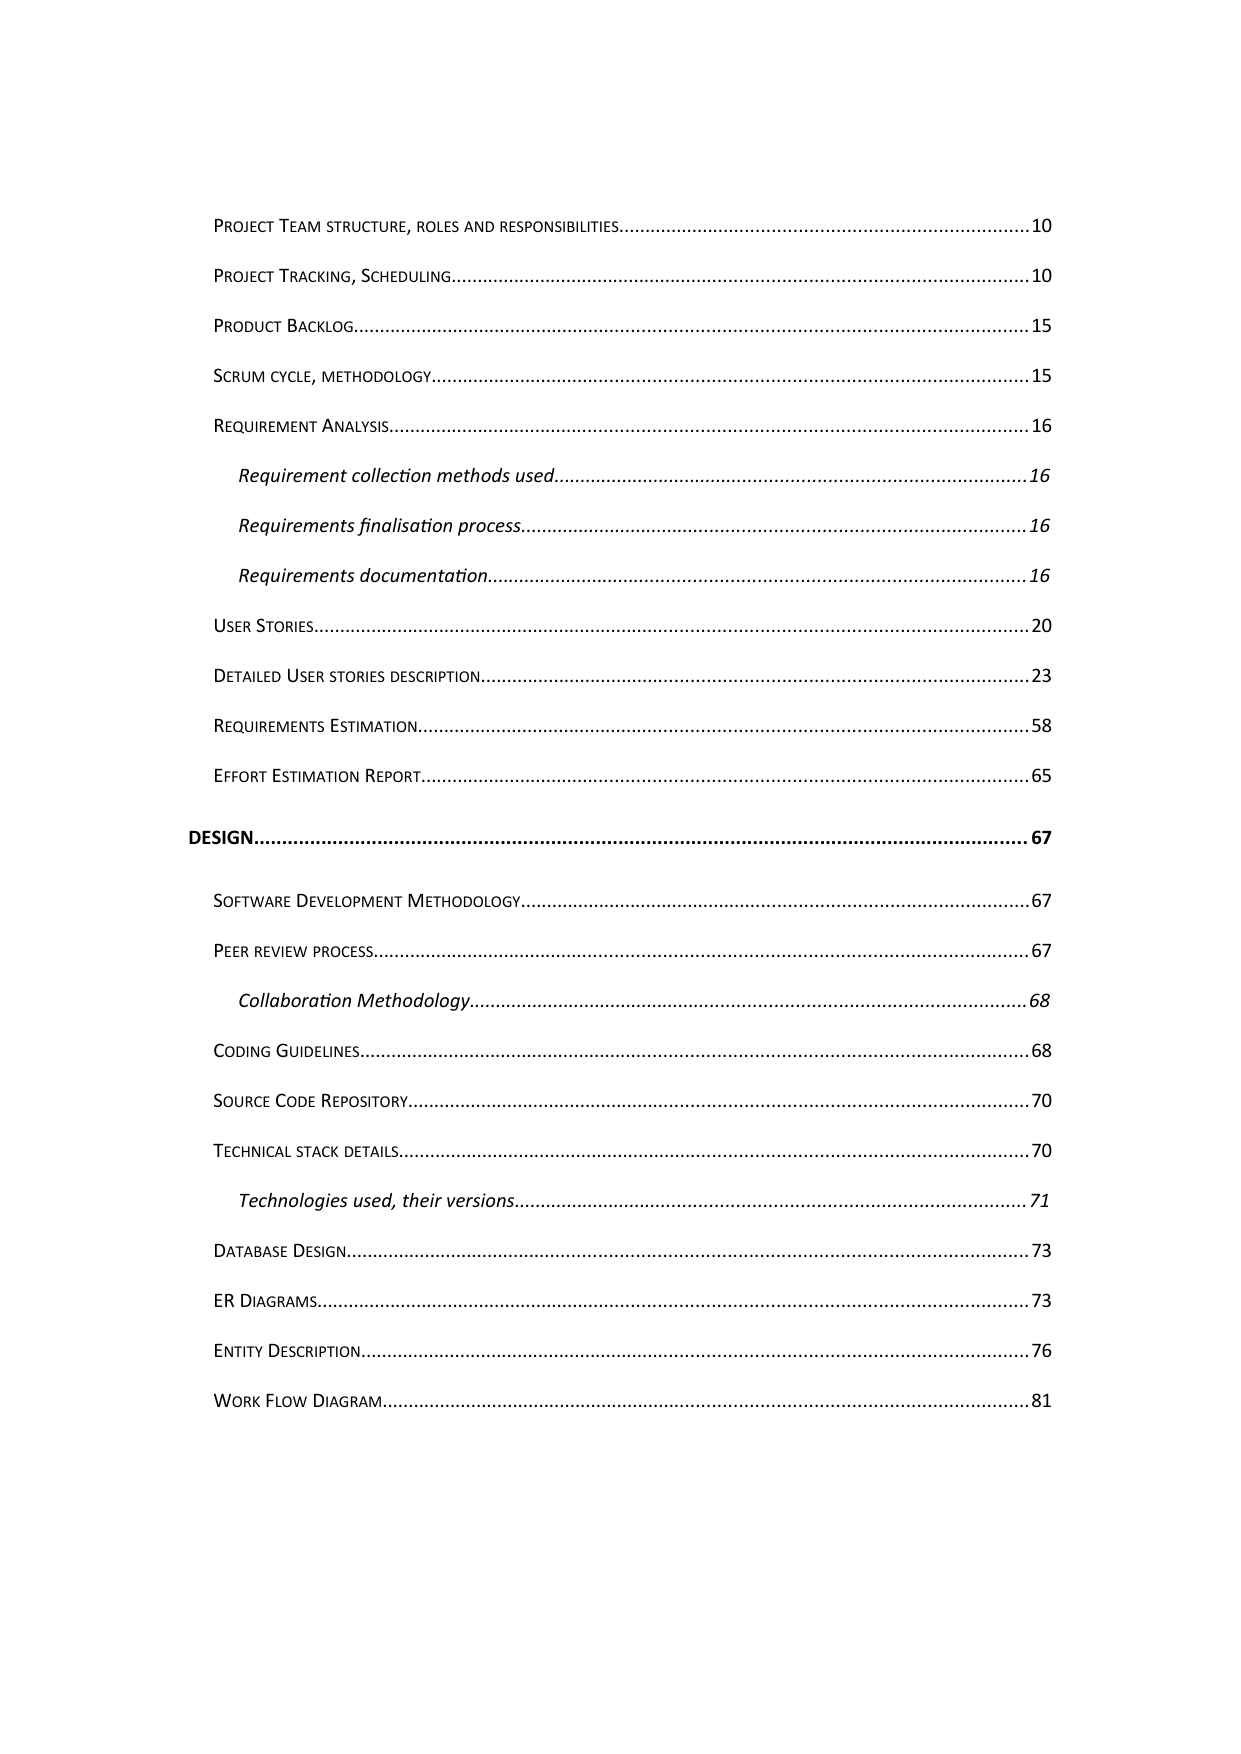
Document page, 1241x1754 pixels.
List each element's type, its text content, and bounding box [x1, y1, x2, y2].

text User Stories 20 [212, 587, 1053, 637]
text Project Team structure, roles and responsibilities 10 [212, 187, 1053, 237]
text ER Diagrams 73 [212, 1262, 1053, 1312]
text Requirement collection methods used 16 [237, 437, 1053, 487]
text Database Design 73 [212, 1212, 1053, 1262]
text Source Code Repository 70 [212, 1062, 1053, 1112]
text Peer review process 67 [212, 912, 1053, 962]
text Requirement Analysis 16 [212, 387, 1053, 437]
text Scrum cycle, methodology 15 [212, 337, 1053, 387]
text Technical stack details 70 [212, 1112, 1053, 1162]
text Technologies used, their versions 71 [237, 1162, 1053, 1212]
text Requirements finalisation process 16 [237, 487, 1053, 537]
text Coding Guidelines 68 [212, 1012, 1053, 1062]
text Work Flow Diagram 81 [212, 1362, 1053, 1412]
text Requirements documentation 16 [237, 537, 1053, 587]
text Software Development Methodology 67 [212, 862, 1053, 912]
text Entity Description 76 [212, 1312, 1053, 1362]
text Detailed User stories description 23 [212, 637, 1053, 687]
text Design 67 [187, 800, 1053, 850]
text Project Tracking, Scheduling 10 [212, 237, 1053, 287]
text Collaboration Methodology 68 [237, 962, 1053, 1012]
text Requirements Estimation 58 [212, 687, 1053, 737]
text Effort Estimation Report 65 [212, 737, 1053, 787]
text Product Backlog 15 [212, 287, 1053, 337]
